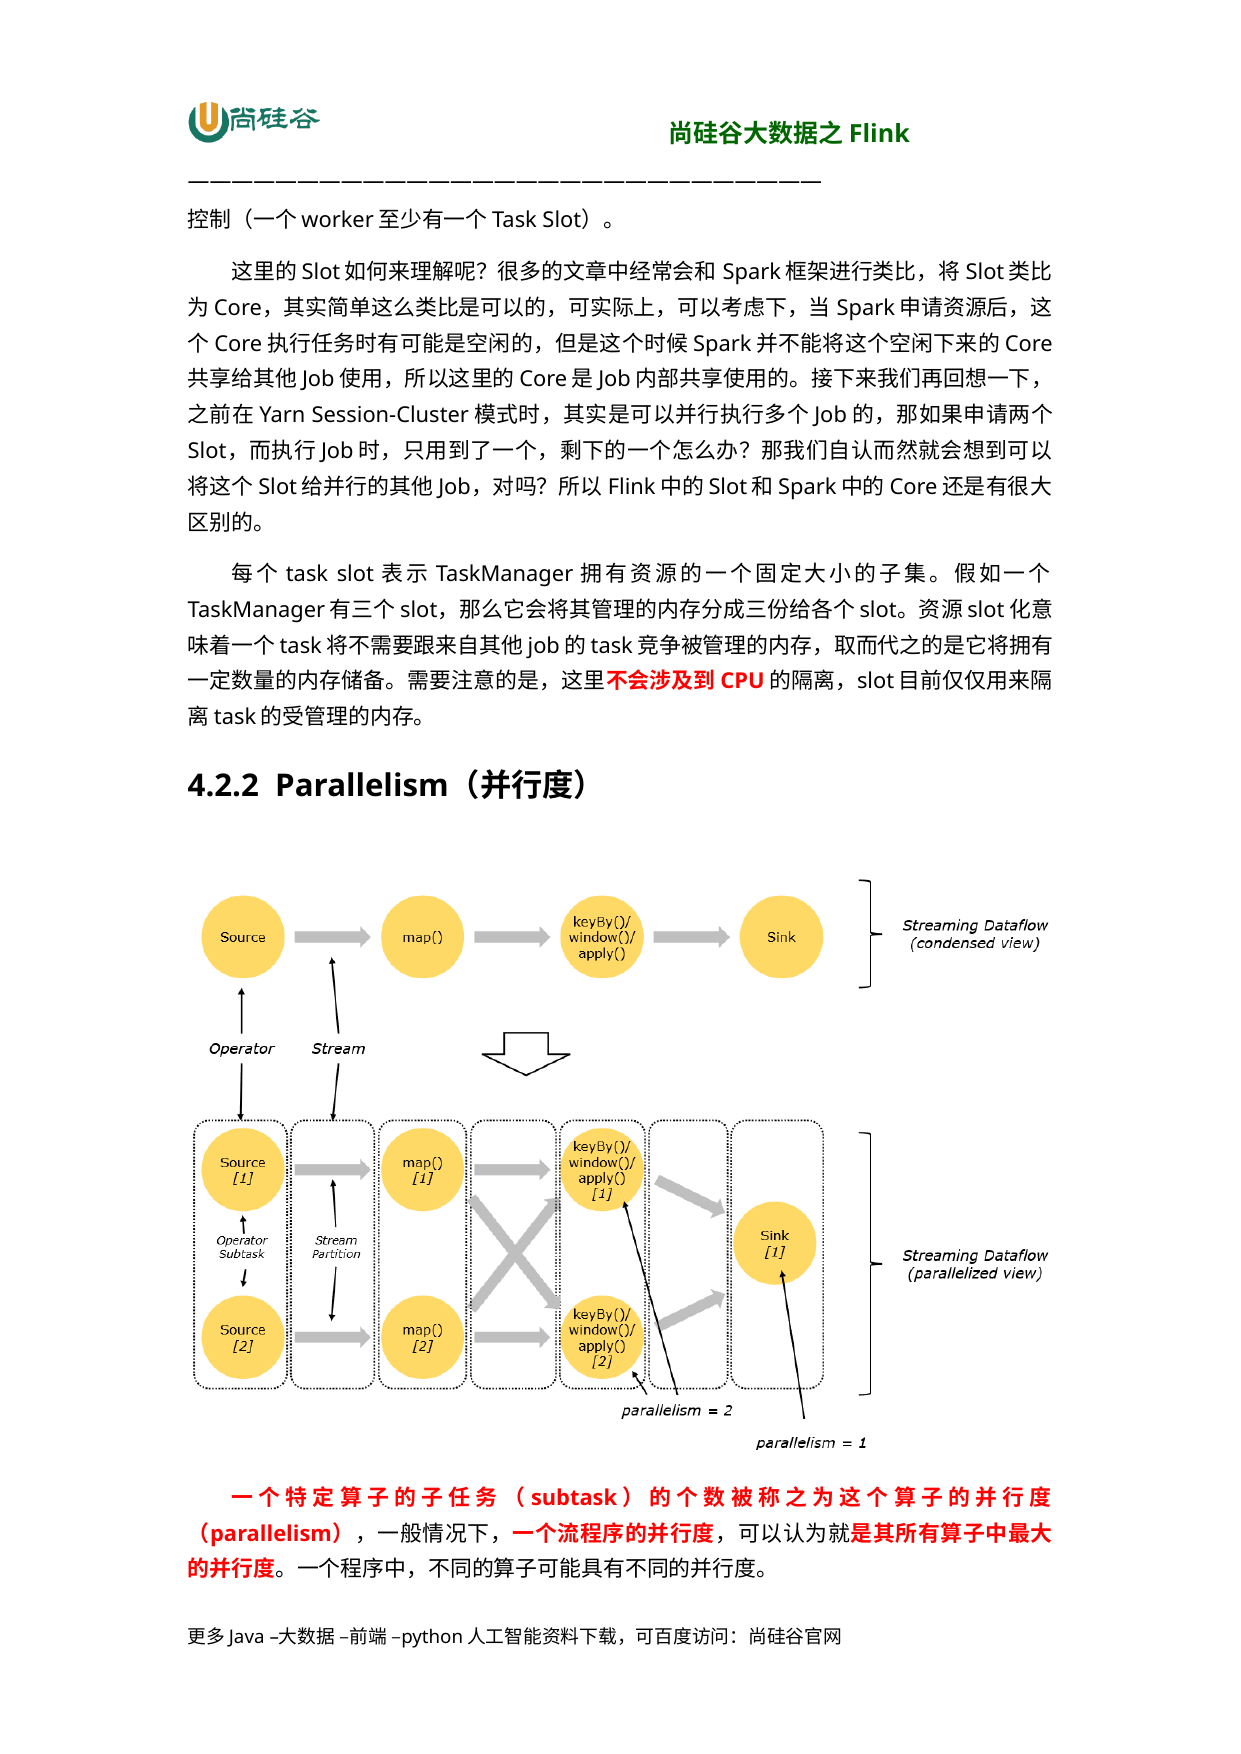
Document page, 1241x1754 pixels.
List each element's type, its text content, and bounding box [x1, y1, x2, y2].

subtitle Parallelism（并行度） [187, 751, 1053, 816]
text Flink中每一个worker(TaskManager)都是一个JVM进程，它可能会在独立的线程上执行一个Task。为了控制一个worker能接收多少个task，worker通过Task Slot来进行控制（一个worker至少有一个Task Slot）。 [187, 202, 1053, 234]
text 一个特定算子的子任务（subtask）的个数被称之为这个算子的并行度（parallelism），一般情况下，一个流程序的并行度，可以认为就是其所有算子中最大的并行度。一个程序中，不同的算子可能具有不同的并行度。 [187, 1479, 1053, 1583]
picture [187, 875, 1053, 1450]
text 每个task slot表示TaskManager拥有资源的一个固定大小的子集。假如一个TaskManager有三个slot，那么它会将其管理的内存分成三份给各个slot。资源slot化意味着一个task将不需要跟来自其他job的task竞争被管理的内存，取而代之的是它将拥有一定数量的内存储备。需要注意的是，这里不会涉及到CPU的隔离，slot目前仅仅用来隔离task的受管理的内存。 [187, 556, 1053, 731]
text 这里的Slot如何来理解呢？很多的文章中经常会和Spark框架进行类比，将Slot类比为Core，其实简单这么类比是可以的，可实际上，可以考虑下，当Spark申请资源后，这个Core执行任务时有可能是空闲的，但是这个时候Spark并不能将这个空闲下来的Core共享给其他Job使用，所以这里的Core是Job内部共享使用的。接下来我们再回想一下，之前在Yarn Session-Cluster模式时，其实是可以并行执行多个Job的，那如果申请两个Slot，而执行Job时，只用到了一个，剩下的一个怎么办？那我们自认而然就会想到可以将这个Slot给并行的其他Job，对吗？所以Flink中的Slot和Spark中的Core还是有很大区别的。 [187, 254, 1053, 537]
picture [187, 101, 320, 143]
